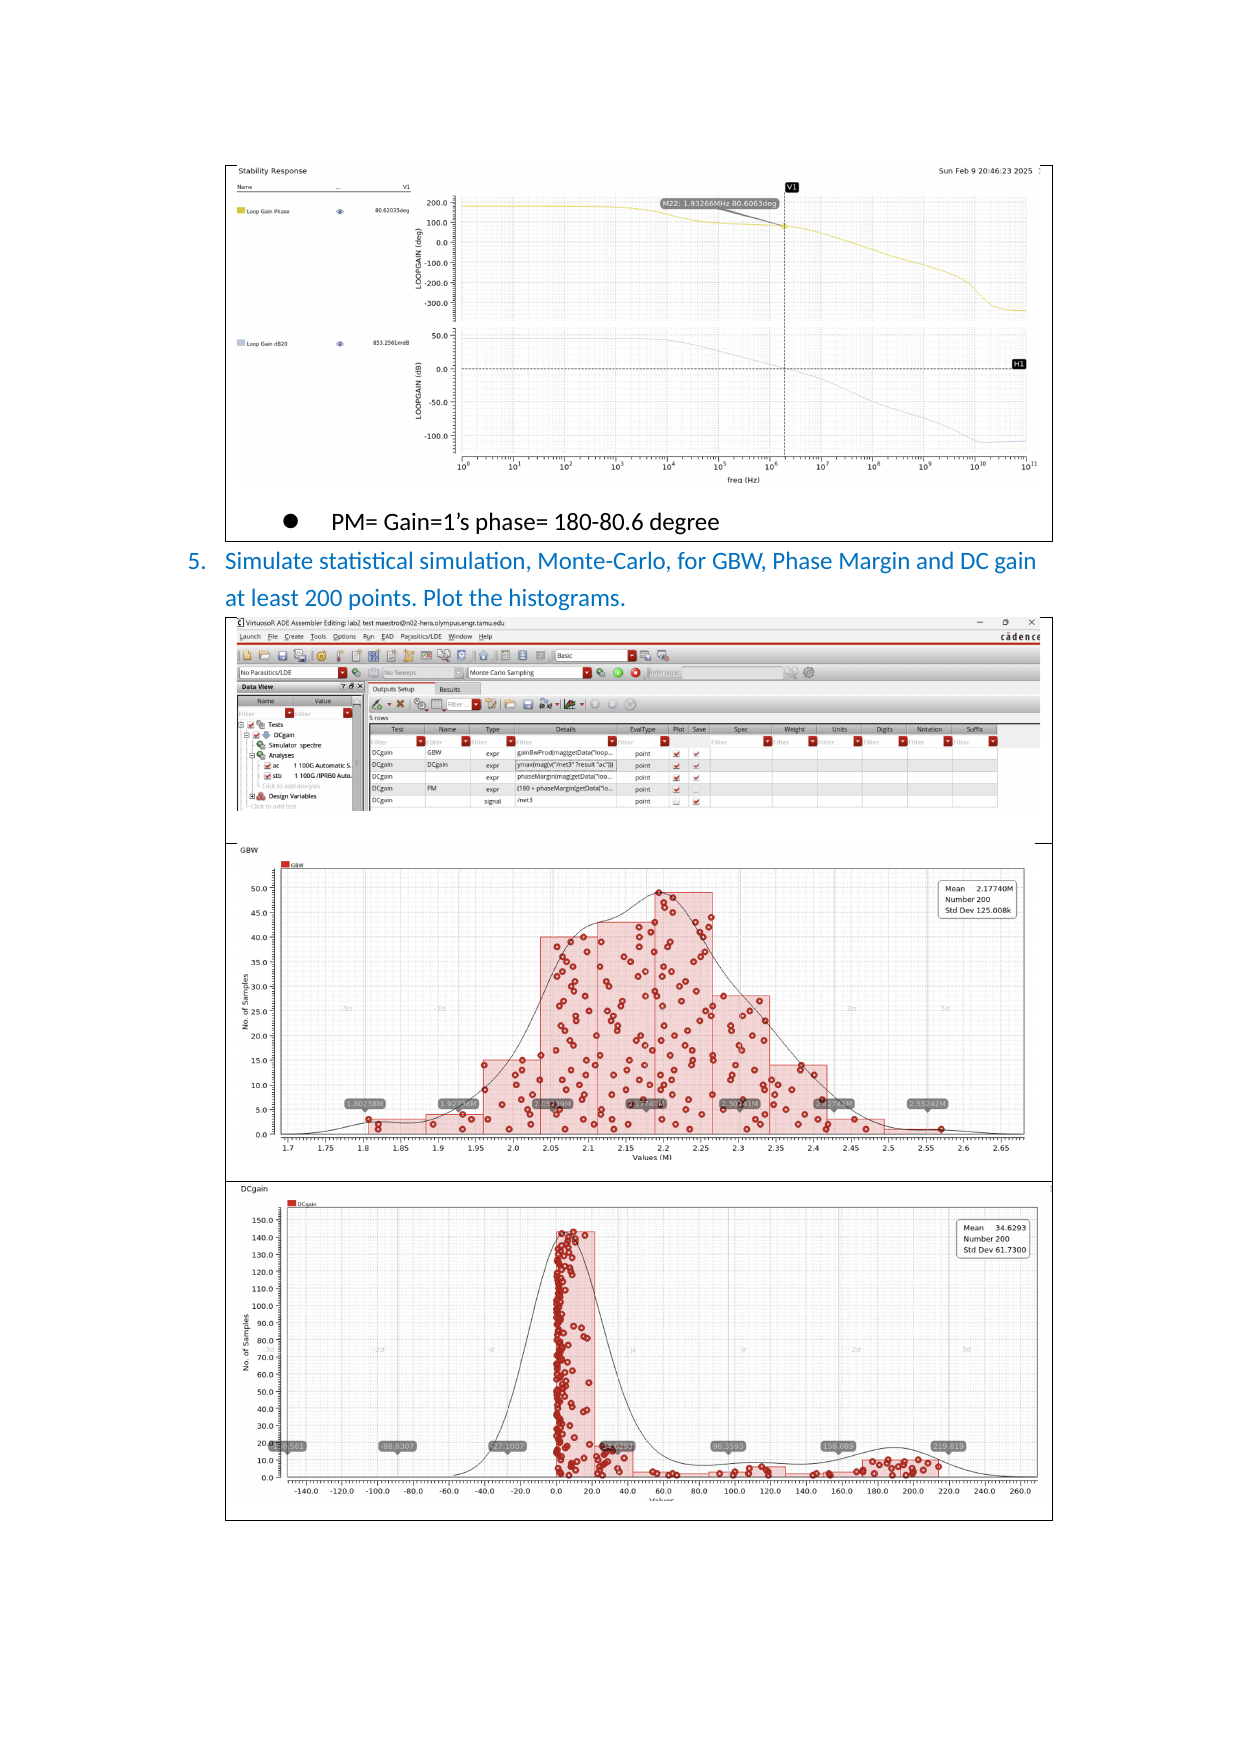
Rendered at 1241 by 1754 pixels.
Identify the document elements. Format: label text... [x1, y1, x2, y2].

table_cell [226, 1182, 1052, 1520]
list Simulate statistical simulation, Monte-Carlo, for GBW, Phase Margin and DC gain at least 200 points. Plot the histograms. [187, 542, 1053, 617]
picture [236, 843, 1035, 1160]
picture [236, 1182, 1052, 1501]
table_cell PM= Gain=1’s phase= 180-80.6 degree [226, 166, 1052, 541]
picture [236, 617, 1040, 811]
table_cell [226, 844, 1052, 1181]
table_header [226, 618, 1052, 843]
picture [236, 165, 1040, 483]
